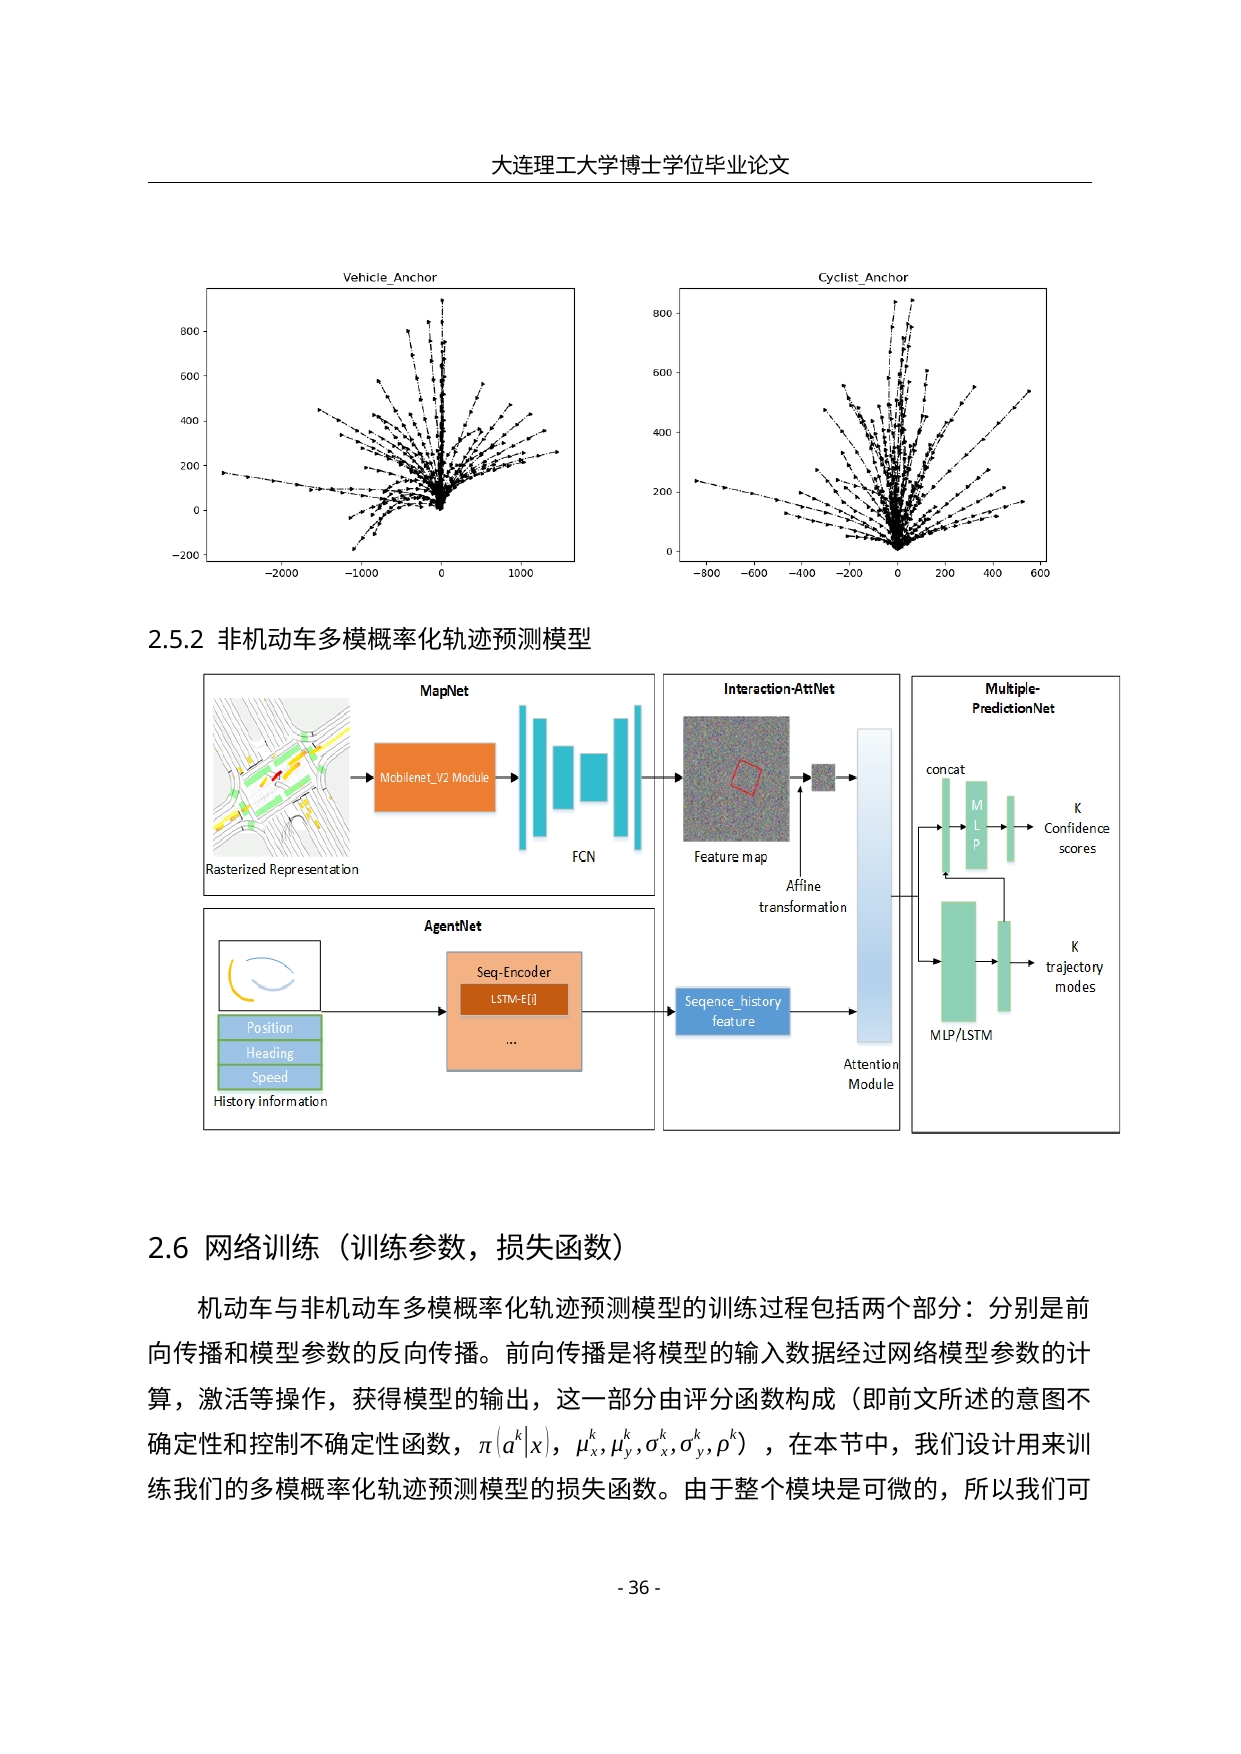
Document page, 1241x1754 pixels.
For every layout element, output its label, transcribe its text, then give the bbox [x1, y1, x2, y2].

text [148, 1288, 1092, 1506]
subtitle 2.6 网络训练（训练参数，损失函数） [148, 1225, 1092, 1267]
subtitle 2.5.2 非机动车多模概率化轨迹预测模型 [148, 619, 1092, 656]
picture [197, 673, 1121, 1134]
picture [147, 245, 1093, 600]
